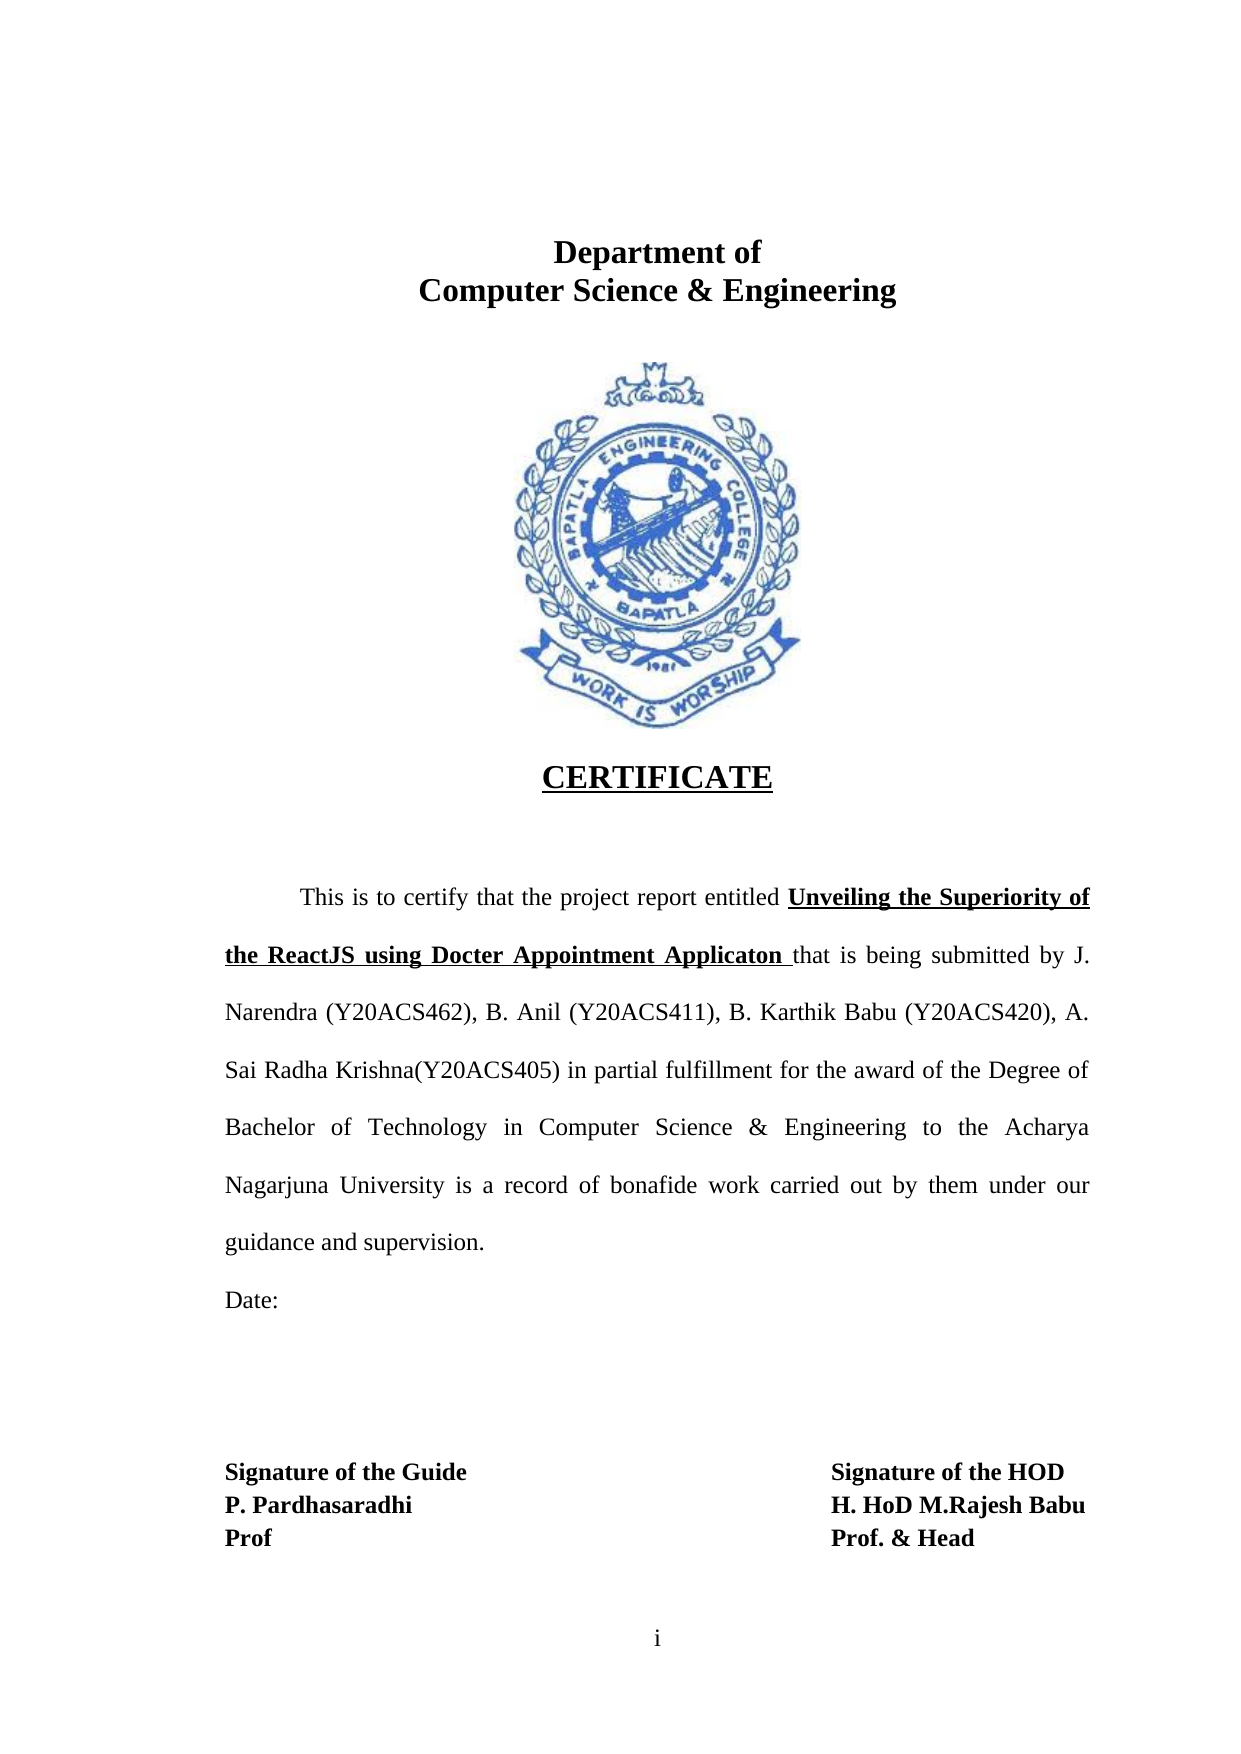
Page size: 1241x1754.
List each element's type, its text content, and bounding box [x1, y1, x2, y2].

text P. Pardhasaradhi H. HoD M.Rajesh Babu [224, 1490, 1165, 1519]
text Department of [224, 232, 1090, 270]
text Computer Science & Engineering [224, 270, 1090, 308]
text CERTIFICATE [224, 758, 1090, 796]
picture [513, 362, 802, 729]
text Prof Prof. & Head [224, 1523, 1165, 1552]
text Signature of the Guide Signature of the HOD [224, 1457, 1134, 1486]
text This is to certify that the project report entitled Unveiling the Superiority of the ReactJS using Docter Appointment Applicaton that is being submitted by J. Narendra (Y20ACS462), B. Anil (Y20ACS411), B. Karthik Babu (Y20ACS420), A. Sai Radha Krishna(Y20ACS405) in partial fulfillment for the award of the Degree of Bachelor of Technology in Computer Science & Engineering to the Acharya Nagarjuna University is a record of bonafide work carried out by them under our guidance and supervision. [224, 882, 1090, 1256]
text Date: [224, 1285, 1090, 1313]
